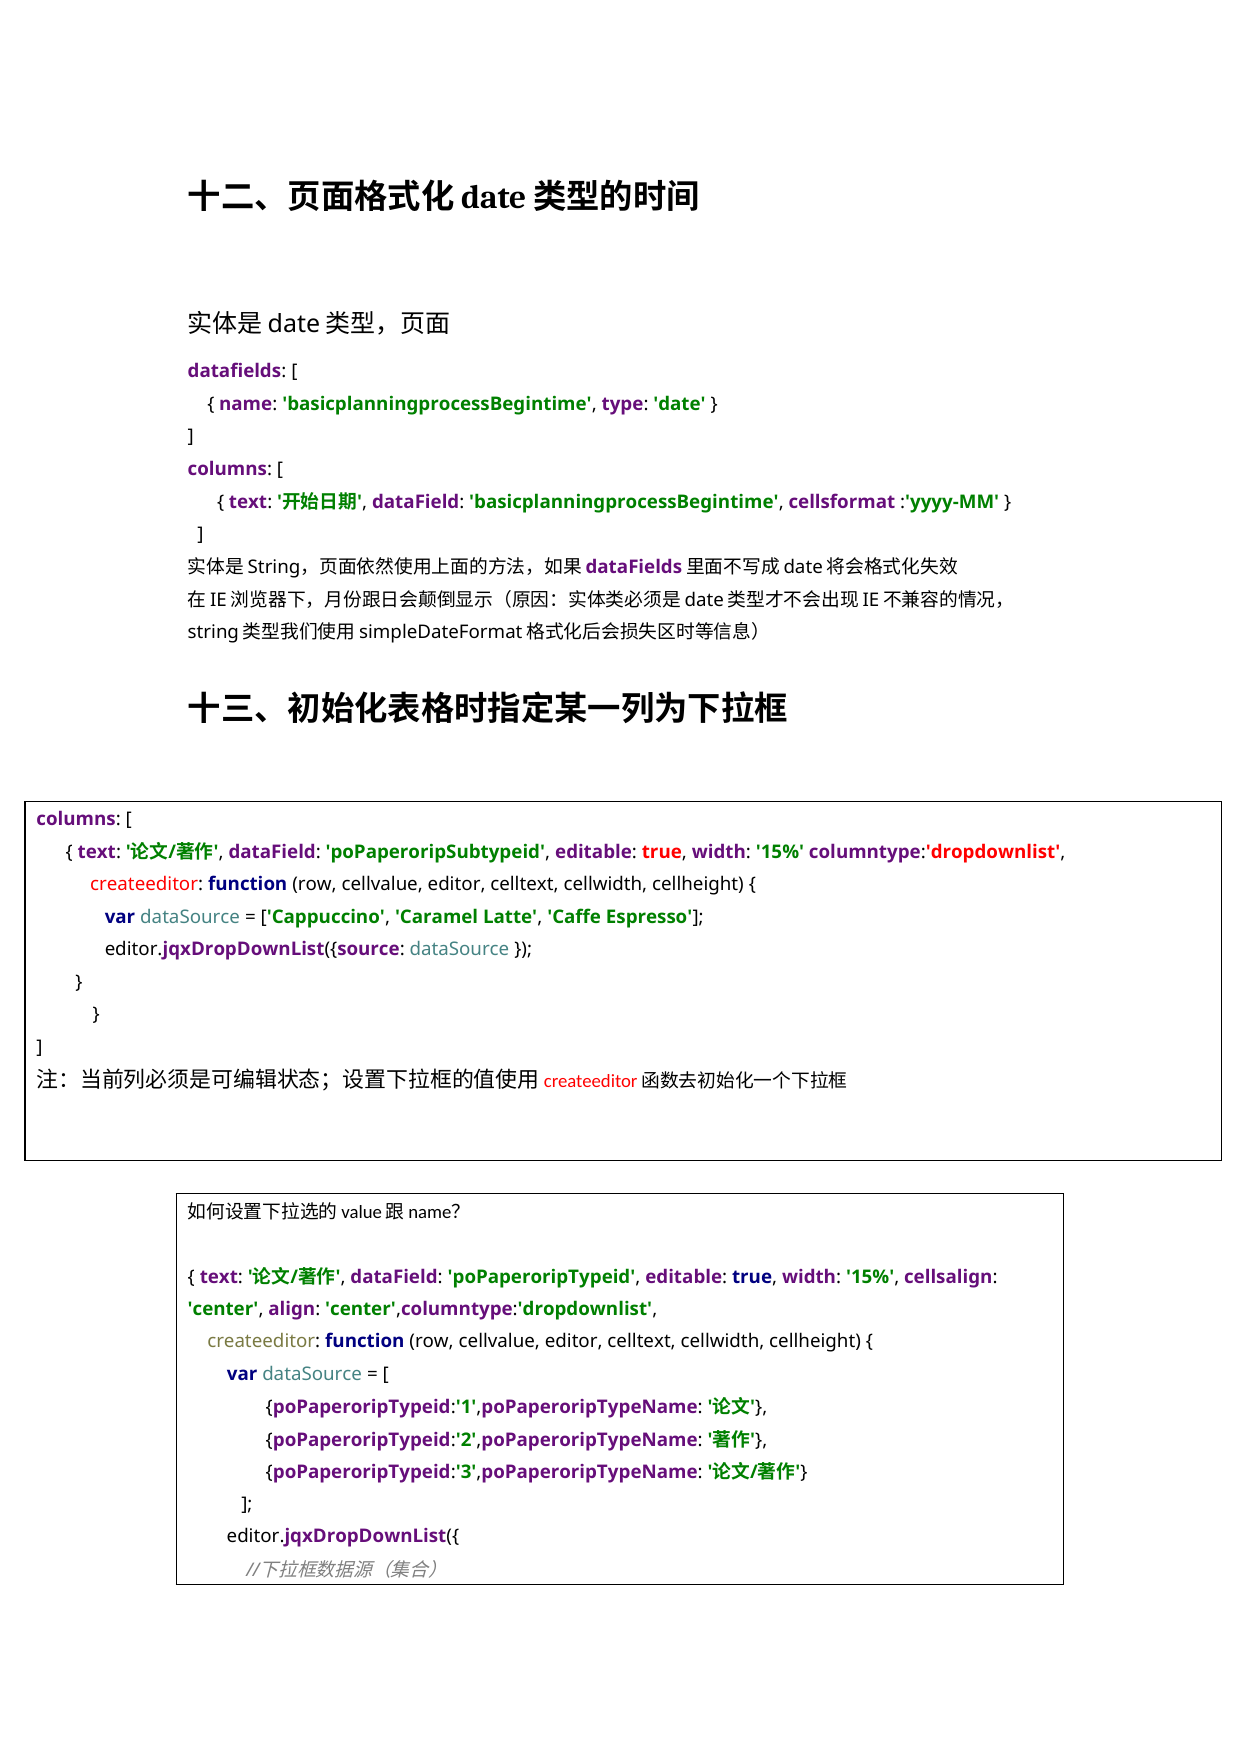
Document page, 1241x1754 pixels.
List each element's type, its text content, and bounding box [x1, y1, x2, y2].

text 实体是date类型，页面 [187, 289, 1053, 354]
text columns: [ { text: '开始日期', dataField: 'basicplanningprocessBegintime', cellsformat :'yyyy-MM' } ] [187, 452, 1053, 549]
text 在IE浏览器下，月份跟日会颠倒显示（原因：实体类必须是date类型才不会出现IE不兼容的情况，string类型我们使用simpleDateFormat格式化后会损失区时等信息） [187, 582, 1053, 647]
table_header columns: [ { text: '论文/著作', dataField: 'poPaperoripSubtypeid', editable: true, width: '15%' columntype:'dropdownlist', createeditor: function (row, cellvalue, editor, celltext, cellwidth, cellheight) { var dataSource = ['Cappuccino', 'Caramel Latte', 'Caffe Espresso']; editor.jqxDropDownList({source: dataSource }); } } ] 注：当前列必须是可编辑状态；设置下拉框的值使用createeditor函数去初始化一个下拉框 [26, 802, 1221, 1159]
text 实体是String，页面依然使用上面的方法，如果dataFields里面不写成date将会格式化失效 [187, 549, 1053, 582]
subtitle 十三、初始化表格时指定某一列为下拉框 [187, 674, 1053, 739]
subtitle 十二、页面格式化date类型的时间 [187, 162, 1053, 227]
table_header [177, 1194, 1063, 1584]
text datafields: [ { name: 'basicplanningprocessBegintime', type: 'date' } ] [187, 354, 1053, 452]
